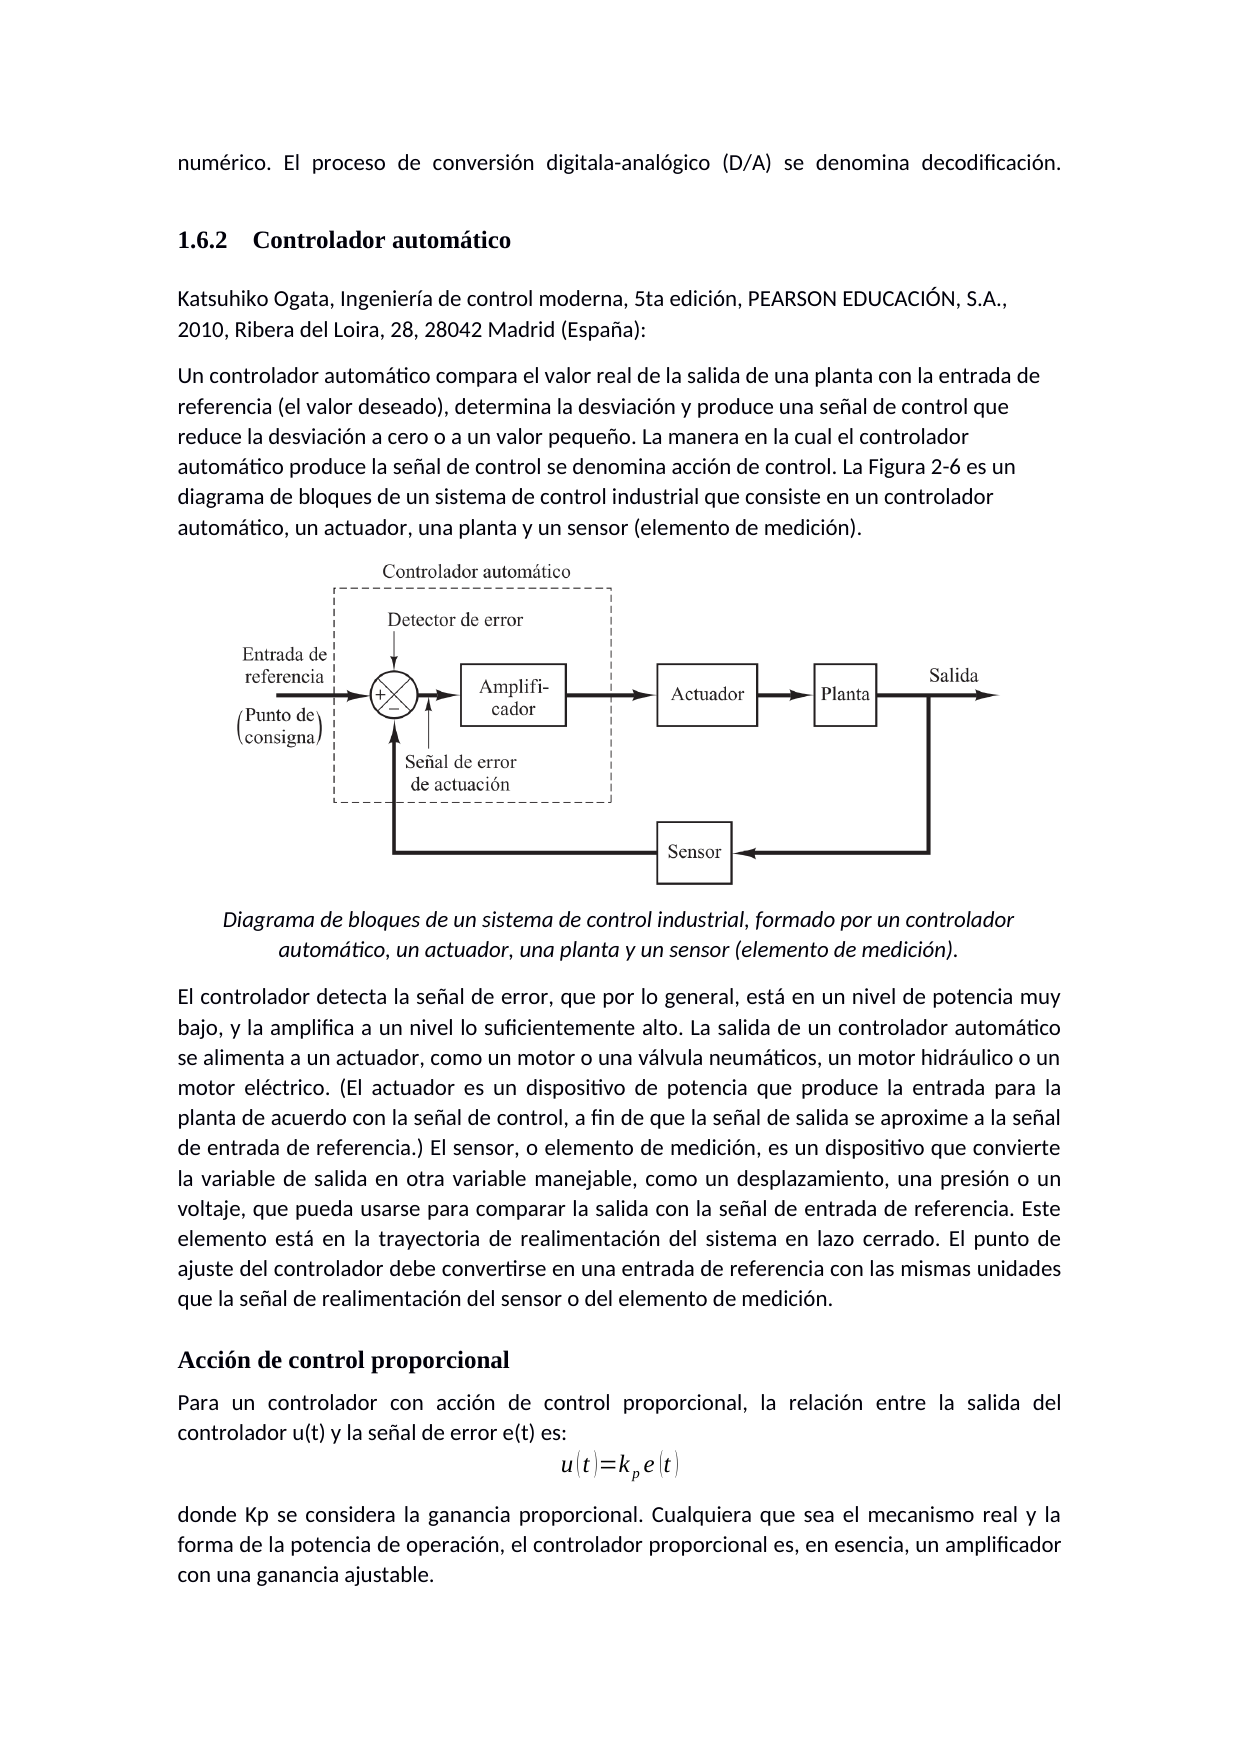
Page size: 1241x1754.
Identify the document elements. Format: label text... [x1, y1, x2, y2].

subtitle Controlador automático [177, 225, 1063, 253]
picture [234, 559, 1006, 887]
text Un controlador automático compara el valor real de la salida de una planta con la entrada de referencia (el valor deseado), determina la desviación y produce una señal de control que reduce la desviación a cero o a un valor pequeño. La manera en la cual el controlador automático produce la señal de control se denomina acción de control. La Figura 2-6 es un diagrama de bloques de un sistema de control industrial que consiste en un controlador automático, un actuador, una planta y un sensor (elemento de medición). [177, 362, 1063, 541]
text Para un controlador con acción de control proporcional, la relación entre la salida del controlador u(t) y la señal de error e(t) es: [177, 1388, 1063, 1446]
text Katsuhiko Ogata, Ingeniería de control moderna, 5ta edición, PEARSON EDUCACIÓN, S.A., 2010, Ribera del Loira, 28, 28042 Madrid (España): [177, 284, 1063, 343]
text donde Kp se considera la ganancia proporcional. Cualquiera que sea el mecanismo real y la forma de la potencia de operación, el controlador proporcional es, en esencia, un amplificador con una ganancia ajustable. [177, 1500, 1063, 1589]
subtitle Acción de control proporcional [177, 1345, 1063, 1374]
text El controlador detecta la señal de error, que por lo general, está en un nivel de potencia muy bajo, y la amplifica a un nivel lo suficientemente alto. La salida de un controlador automático se alimenta a un actuador, como un motor o una válvula neumáticos, un motor hidráulico o un motor eléctrico. (El actuador es un dispositivo de potencia que produce la entrada para la planta de acuerdo con la señal de control, a fin de que la señal de salida se aproxime a la señal de entrada de referencia.) El sensor, o elemento de medición, es un dispositivo que convierte la variable de salida en otra variable manejable, como un desplazamiento, una presión o un voltaje, que pueda usarse para comparar la salida con la señal de entrada de referencia. Este elemento está en la trayectoria de realimentación del sistema en lazo cerrado. El punto de ajuste del controlador debe convertirse en una entrada de referencia con las mismas unidades que la señal de realimentación del sensor o del elemento de medición. [177, 982, 1063, 1313]
text Diagrama de bloques de un sistema de control industrial, formado por un controlador automático, un actuador, una planta y un sensor (elemento de medición). [177, 905, 1063, 964]
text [177, 148, 1063, 206]
